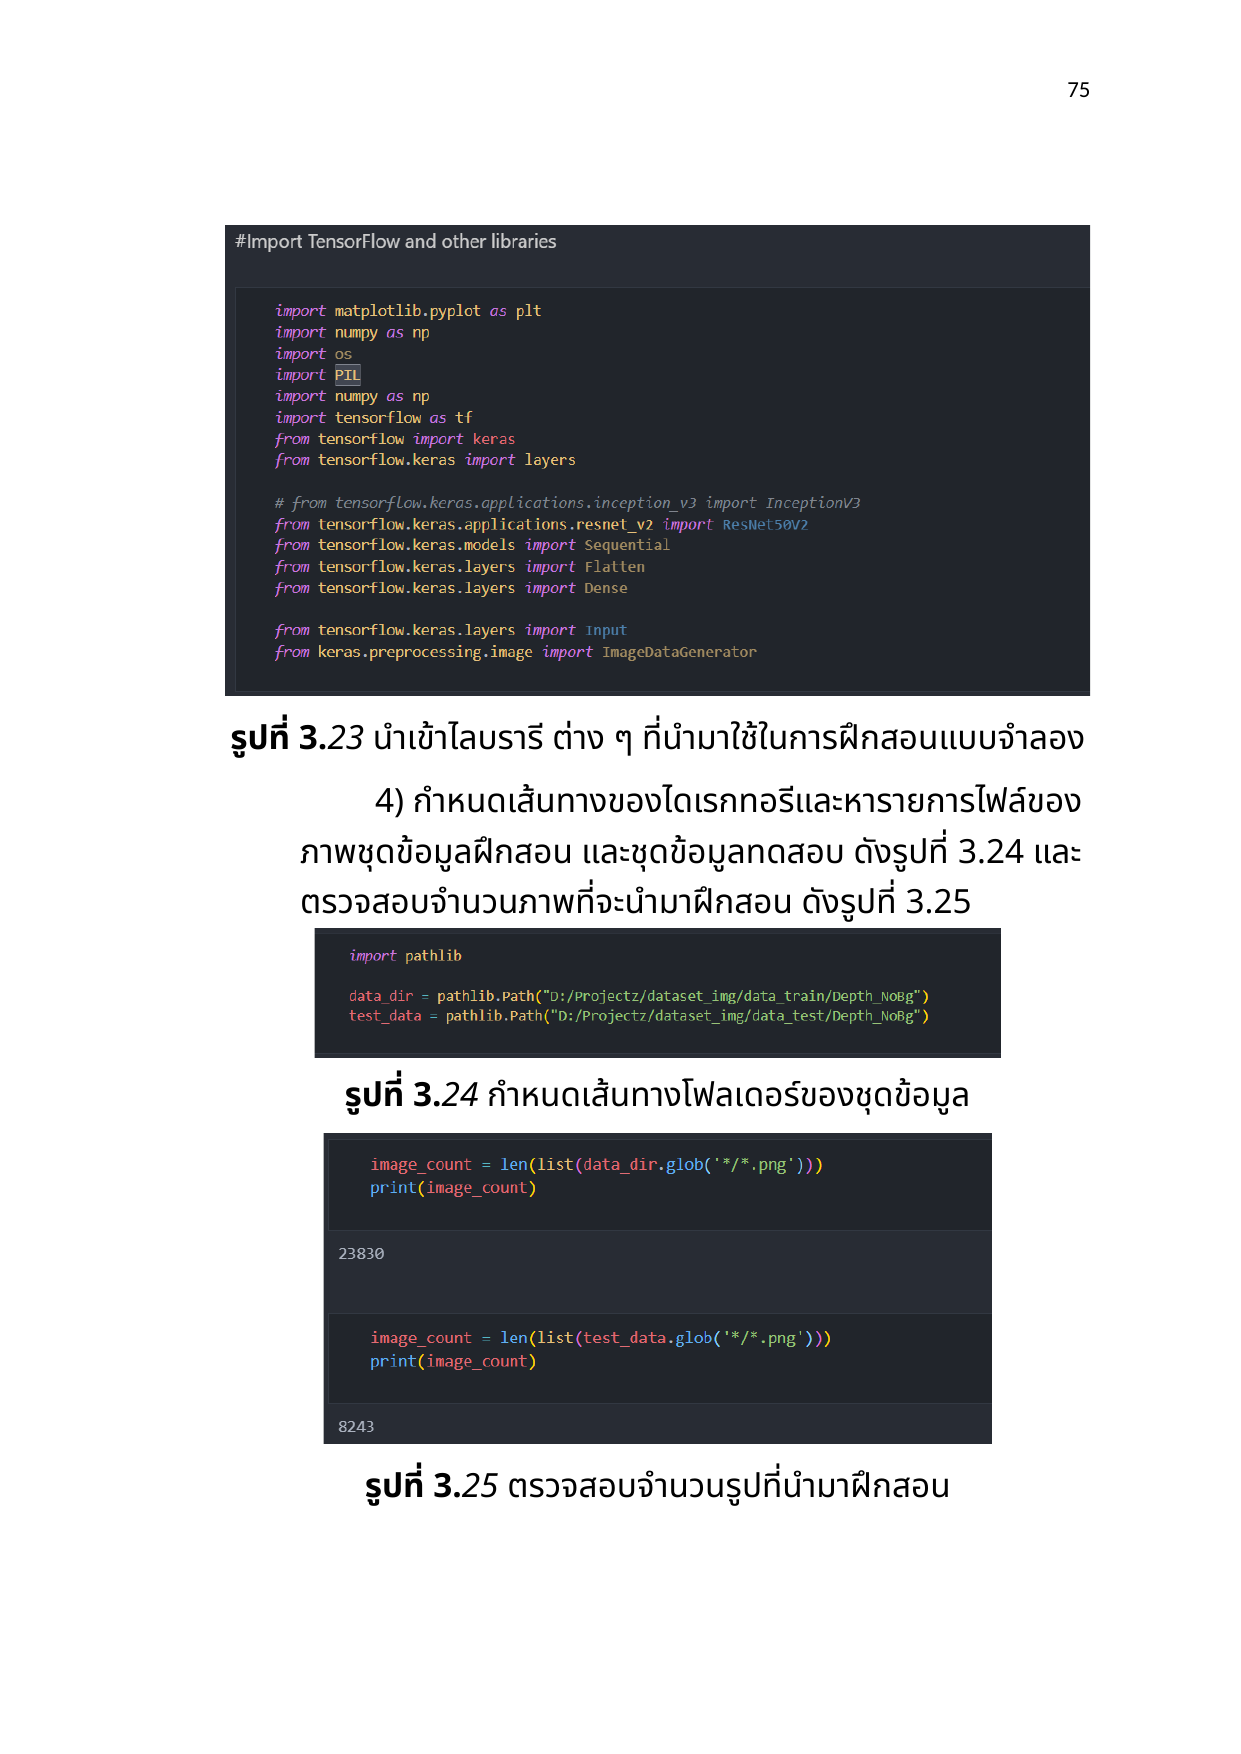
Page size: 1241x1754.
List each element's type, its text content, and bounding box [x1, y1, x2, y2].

text รูปที่ 3.23 นำเข้าไลบรารี ต่าง ๆ ที่นำมาใช้ในการฝึกสอนแบบจำลอง [225, 714, 1090, 764]
text 4) กำหนดเส้นทางของไดเรกทอรีและหารายการไฟล์ของภาพชุดข้อมูลฝึกสอน และชุดข้อมูลทดสอบ ดังรูปที่ 3.24 และตรวจสอบจำนวนภาพที่จะนำมาฝึกสอน ดังรูปที่ 3.25 [300, 777, 1090, 929]
picture [314, 928, 1001, 1058]
picture [225, 225, 1091, 696]
picture [323, 1133, 992, 1444]
text รูปที่ 3.24 กำหนดเส้นทางโฟลเดอร์ของชุดข้อมูล [225, 1070, 1090, 1121]
text รูปที่ 3.25 ตรวจสอบจำนวนรูปที่นำมาฝึกสอน [225, 1462, 1090, 1513]
